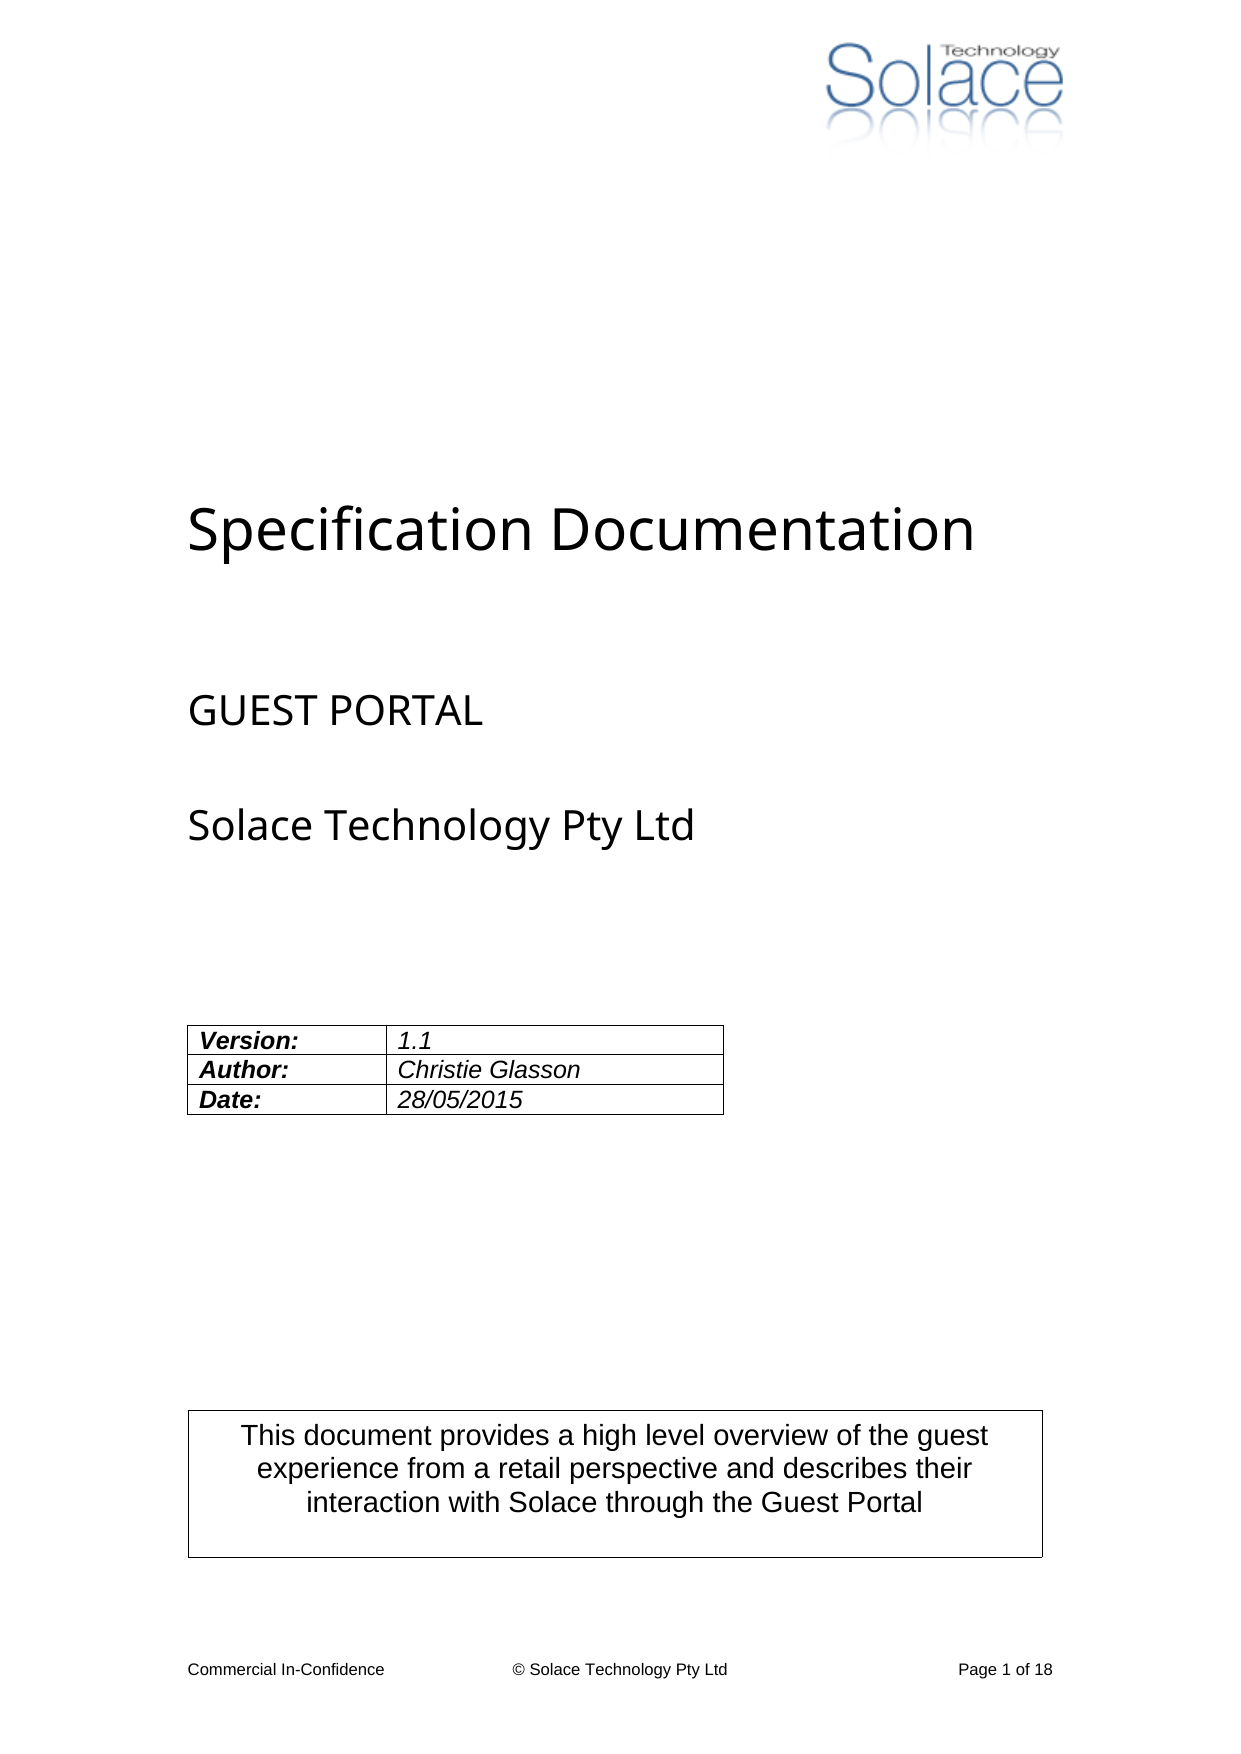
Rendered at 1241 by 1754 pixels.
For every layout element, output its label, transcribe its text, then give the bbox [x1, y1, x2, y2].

text Specification Documentation [187, 488, 1106, 567]
table_cell Christie Glasson [387, 1055, 723, 1084]
picture [750, 0, 1144, 218]
table_cell Author: [188, 1055, 386, 1084]
table_header 1.1 [387, 1026, 723, 1054]
text Solace Technology Pty Ltd [187, 795, 1106, 852]
table_cell Date: [188, 1085, 386, 1114]
table_cell 28/05/2015 [387, 1085, 723, 1114]
table_header Version: [188, 1026, 386, 1054]
text GUEST PORTAL [187, 681, 1106, 738]
